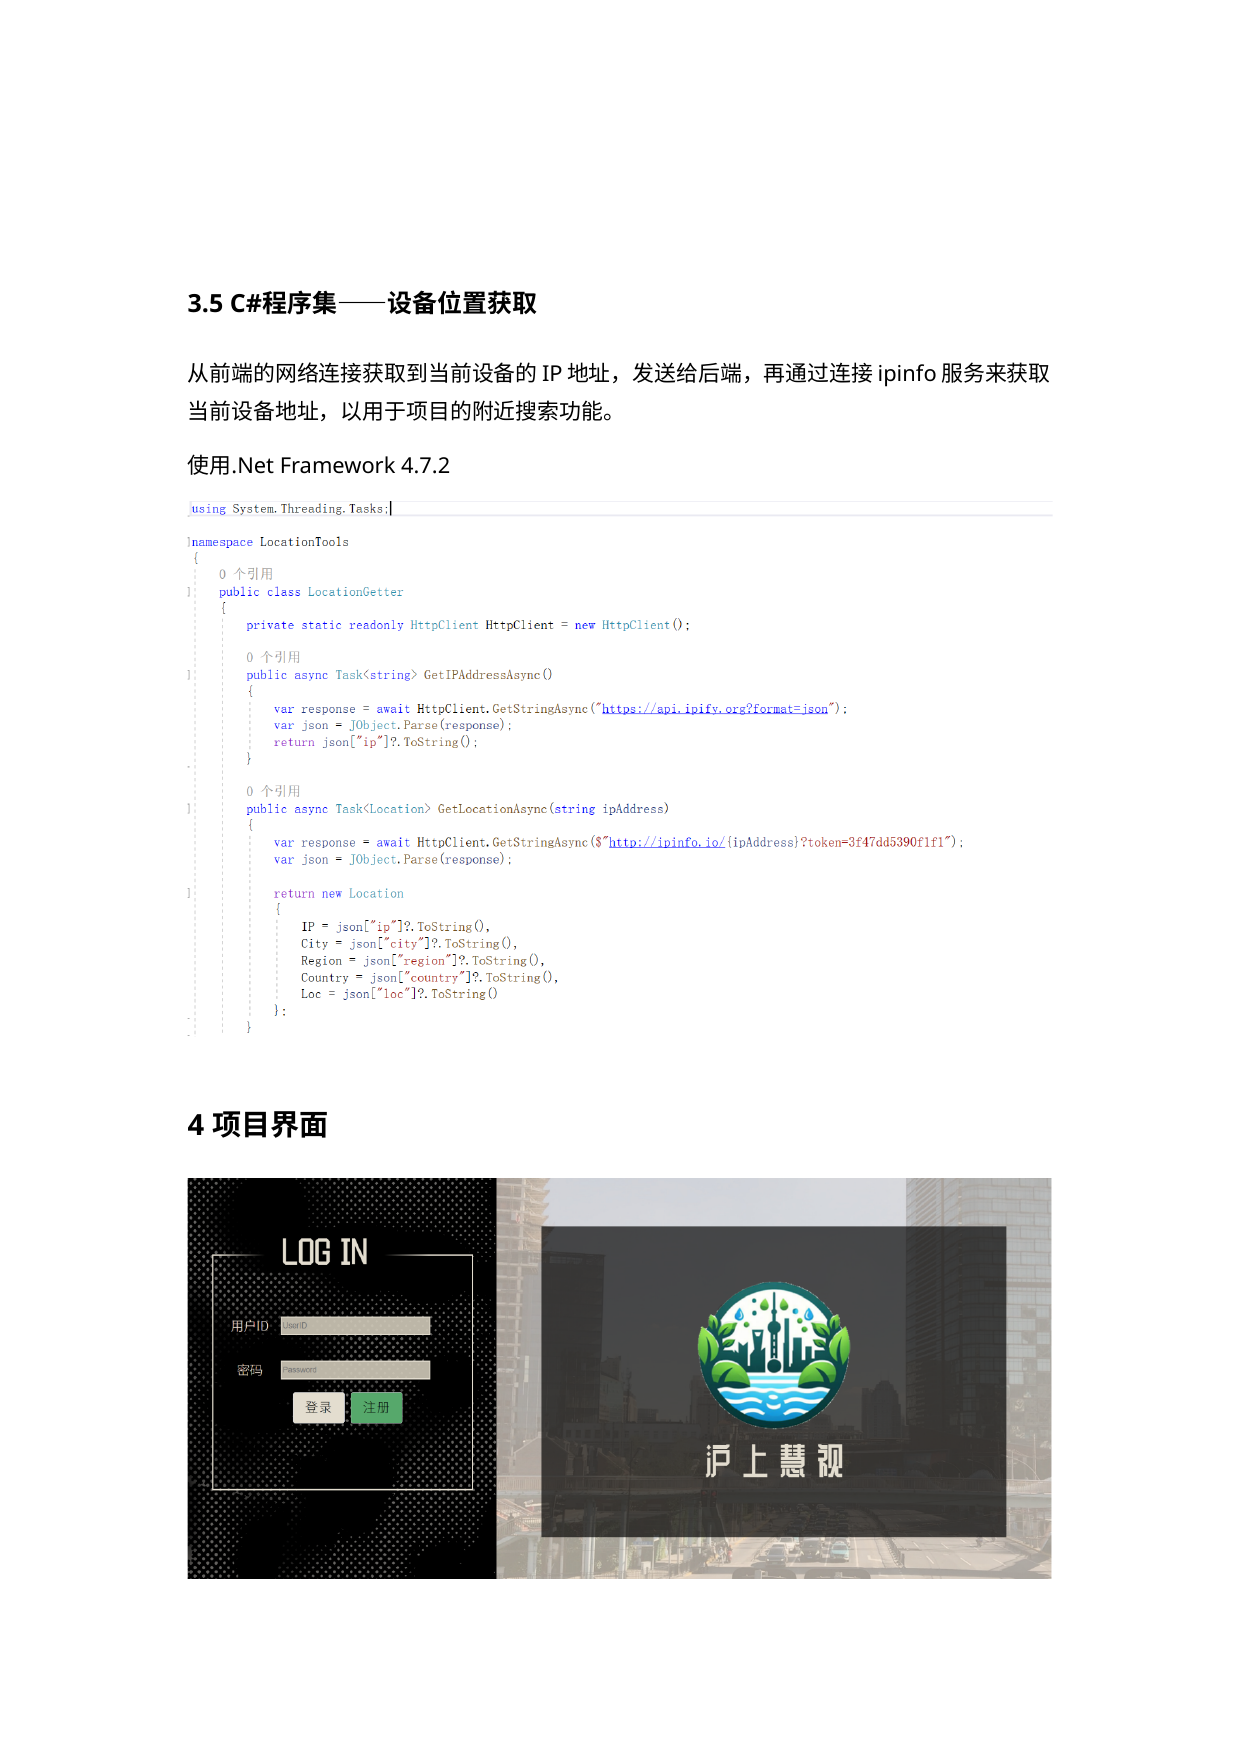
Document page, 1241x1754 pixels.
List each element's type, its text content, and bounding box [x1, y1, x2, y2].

text 使用.Net Framework 4.7.2 [187, 447, 1053, 480]
picture [187, 501, 1053, 1037]
subtitle 3.5 C#程序集——设备位置获取 [187, 269, 1053, 334]
subtitle 4 项目界面 [187, 1090, 1053, 1155]
picture [187, 1178, 1053, 1579]
text 从前端的网络连接获取到当前设备的IP地址，发送给后端，再通过连接ipinfo服务来获取当前设备地址，以用于项目的附近搜索功能。 [187, 356, 1053, 426]
